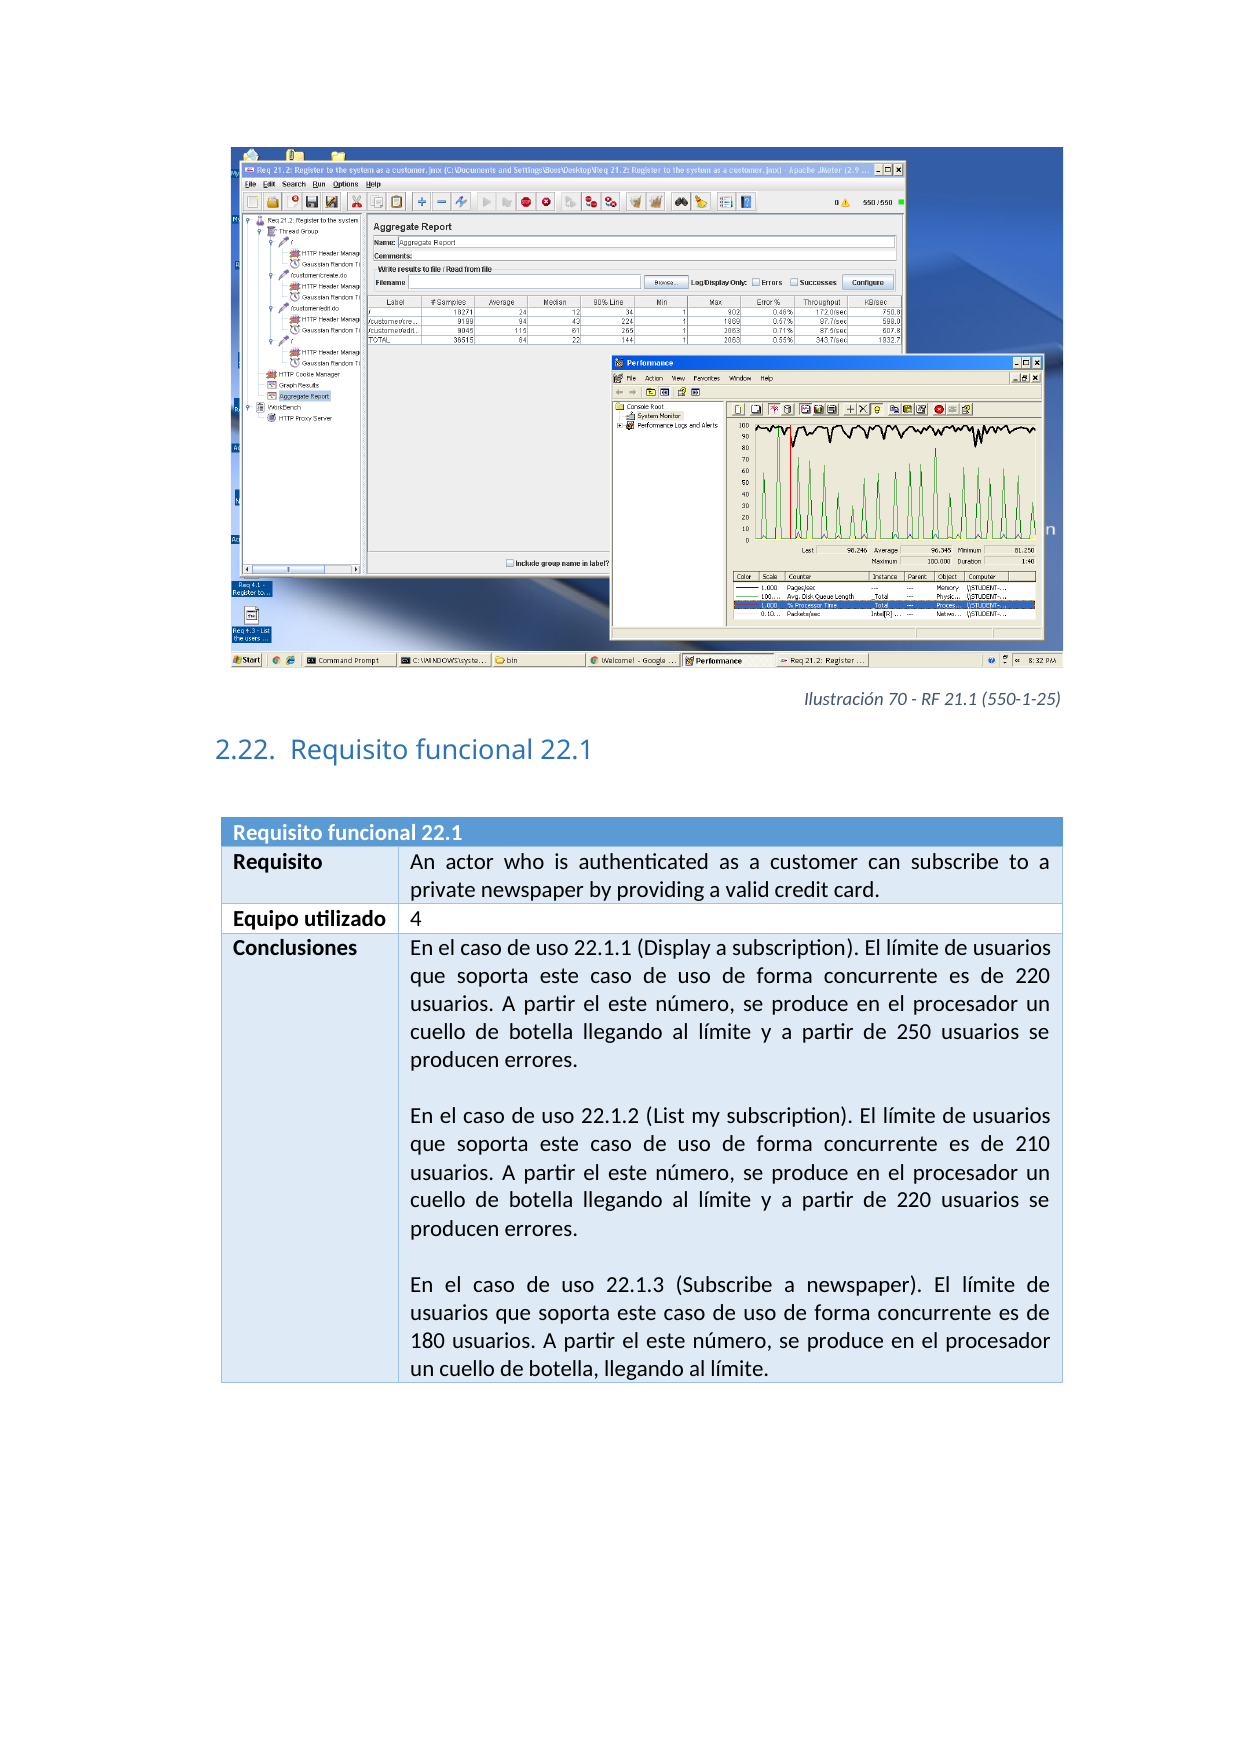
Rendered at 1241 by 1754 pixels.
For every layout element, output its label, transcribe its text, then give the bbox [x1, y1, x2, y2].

table_cell An actor who is authenticated as a customer can subscribe to a private newspaper by providing a valid credit card. [399, 847, 1062, 903]
table_cell 4 [399, 904, 1062, 932]
table_cell En el caso de uso 22.1.1 (Display a subscription). El límite de usuarios que soporta este caso de uso de forma concurrente es de 220 usuarios. A partir el este número, se produce en el procesador un cuello de botella llegando al límite y a partir de 250 usuarios se producen errores. En el caso de uso 22.1.2 (List my subscription). El límite de usuarios que soporta este caso de uso de forma concurrente es de 210 usuarios. A partir el este número, se produce en el procesador un cuello de botella llegando al límite y a partir de 220 usuarios se producen errores. En el caso de uso 22.1.3 (Subscribe a newspaper). El límite de usuarios que soporta este caso de uso de forma concurrente es de 180 usuarios. A partir el este número, se produce en el procesador un cuello de botella, llegando al límite. [399, 934, 1062, 1382]
text Ilustración 70 - RF 21.1 (550-1-25) [177, 687, 1063, 710]
table_cell Conclusiones [222, 934, 398, 1382]
subtitle Requisito funcional 22.1 [215, 731, 1063, 767]
picture [230, 147, 1064, 668]
table_cell Equipo utilizado [222, 904, 398, 932]
table_header Requisito funcional 22.1 [222, 818, 1062, 846]
table_cell Requisito [222, 847, 398, 903]
